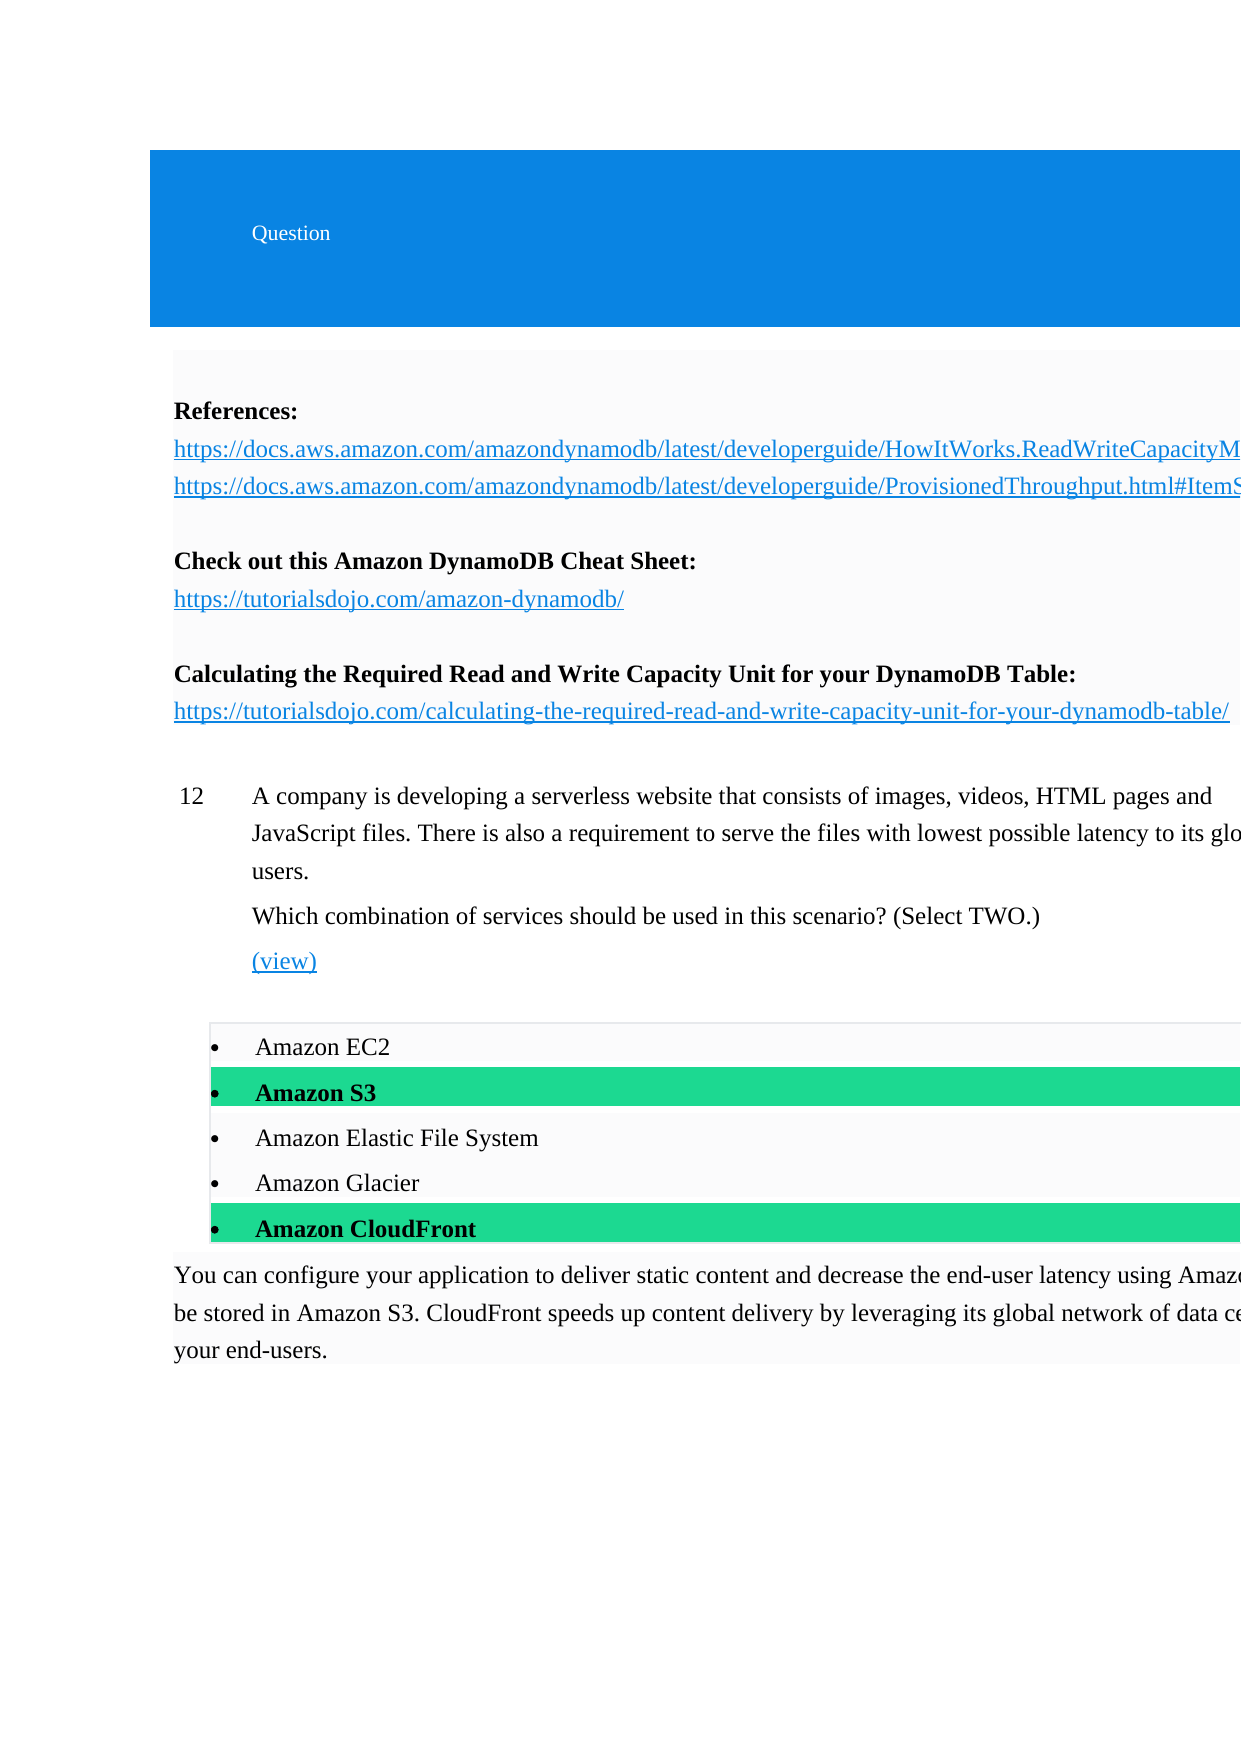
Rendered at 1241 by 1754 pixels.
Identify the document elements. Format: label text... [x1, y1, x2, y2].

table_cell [150, 999, 1240, 1388]
table_cell 12 [150, 749, 228, 999]
table_cell A company is developing a serverless website that consists of images, videos, HTML pages and JavaScript files. There is also a requirement to serve the files with lowest possible latency to its global users. Which combination of services should be used in this scenario? (Select TWO.) (view) [228, 749, 1240, 999]
table_header [150, 150, 228, 327]
table_header Question [228, 150, 1240, 327]
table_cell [150, 327, 1240, 749]
